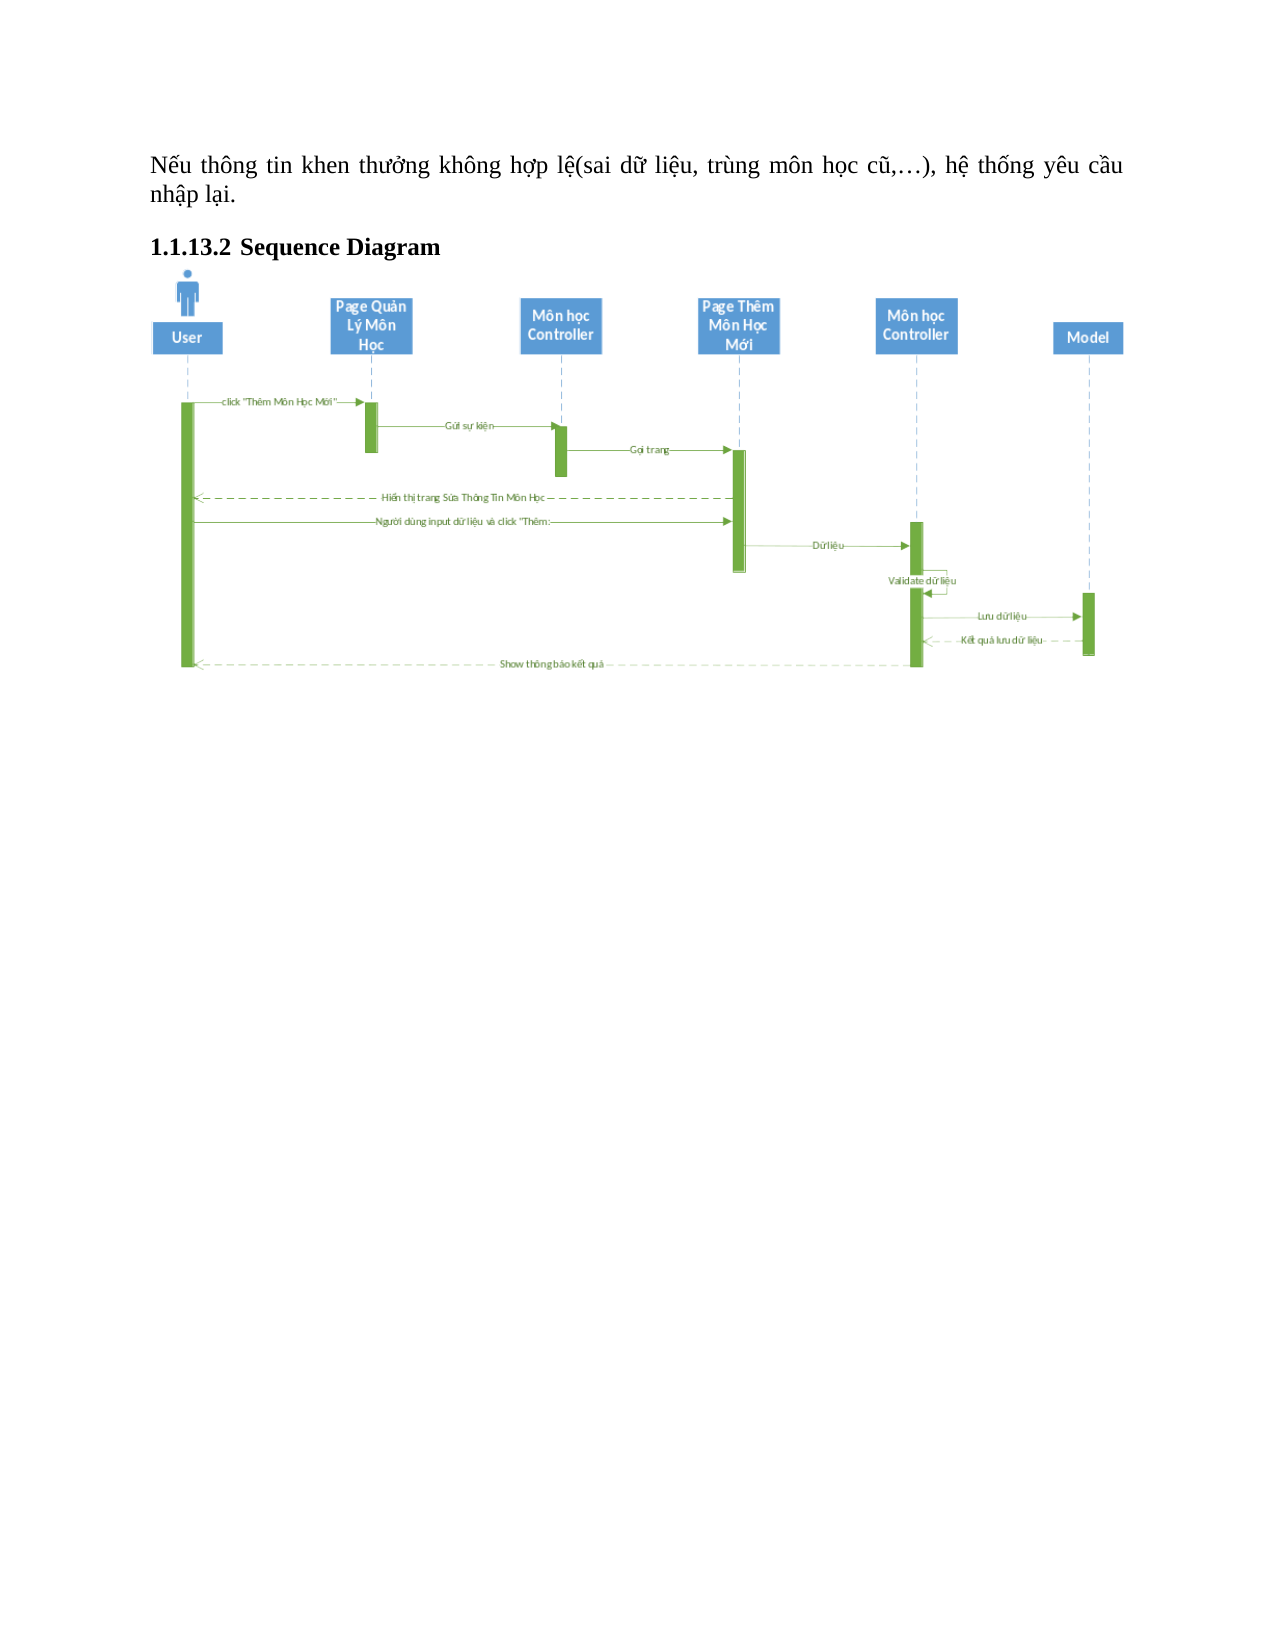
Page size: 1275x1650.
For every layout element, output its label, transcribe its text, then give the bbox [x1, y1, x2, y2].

text Nếu thông tin khen thưởng không hợp lệ(sai dữ liệu, trùng môn học cũ,…), hệ thống yêu cầu nhập lại. [150, 150, 1125, 207]
subtitle Sequence Diagram [150, 232, 1125, 261]
